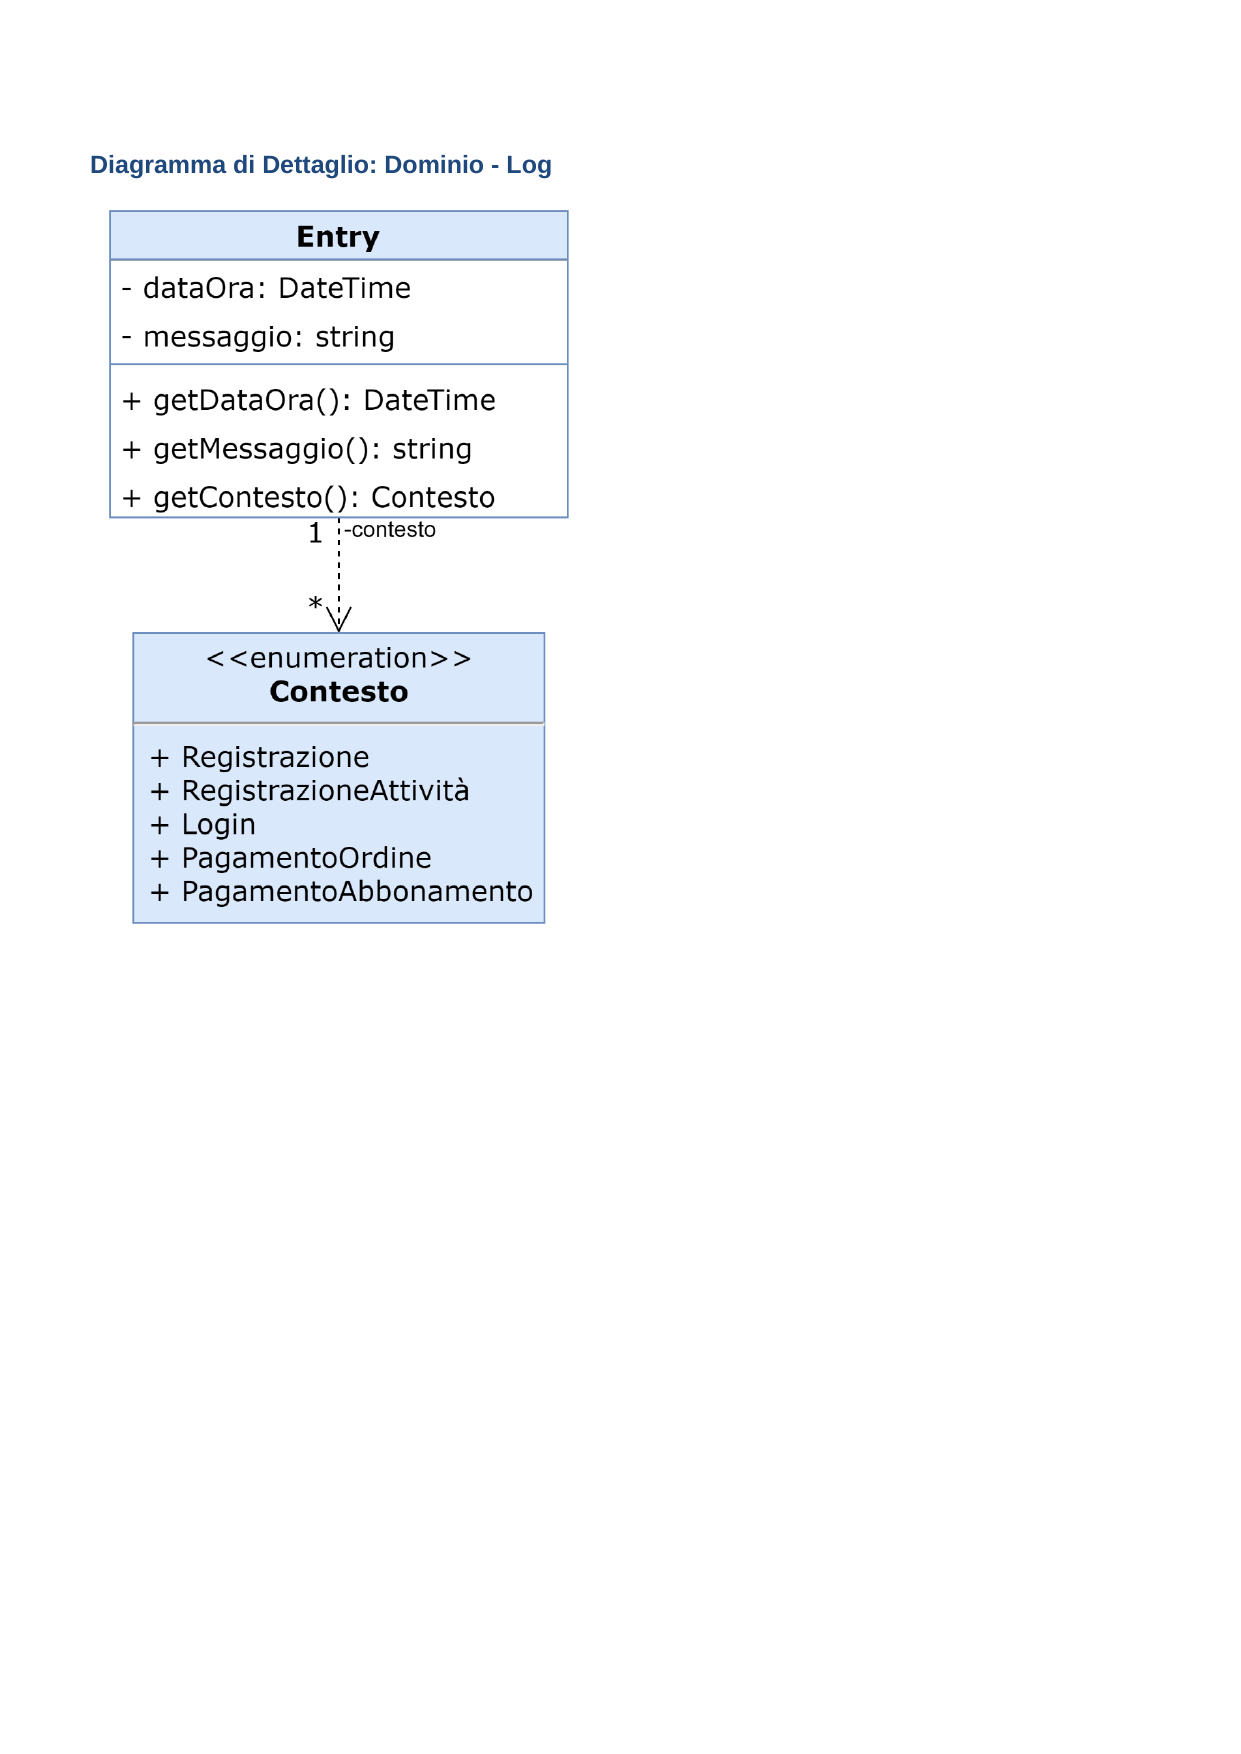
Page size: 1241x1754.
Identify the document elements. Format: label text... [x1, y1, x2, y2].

picture [90, 191, 587, 942]
subtitle Diagramma di Dettaglio: Dominio - Log [90, 150, 1149, 179]
